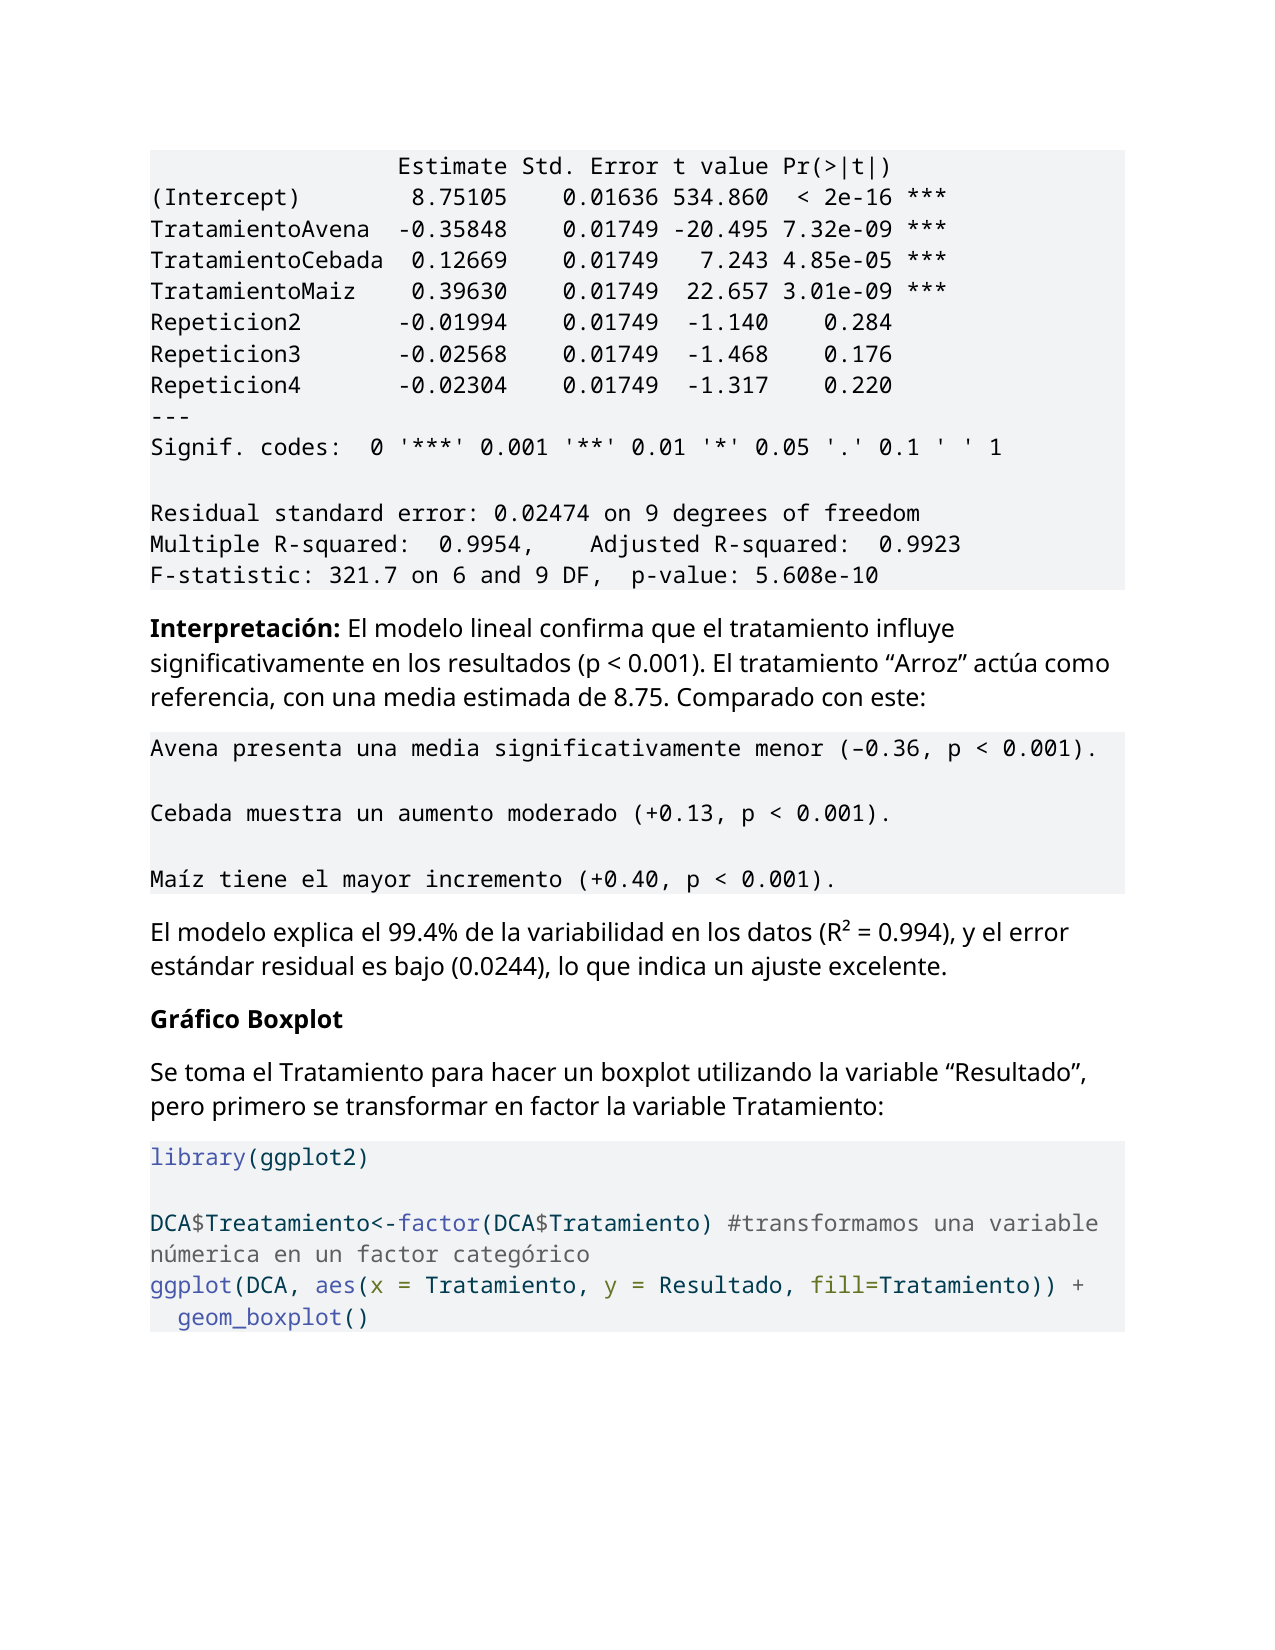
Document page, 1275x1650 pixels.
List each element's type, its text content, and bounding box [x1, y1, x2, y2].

text Gráfico Boxplot [150, 1002, 1125, 1036]
text Avena presenta una media significativamente menor (–0.36, p < 0.001). Cebada muestra un aumento moderado (+0.13, p < 0.001). Maíz tiene el mayor incremento (+0.40, p < 0.001). [150, 732, 1125, 894]
text library(ggplot2) DCA$Treatamiento<-factor(DCA$Tratamiento) #transformamos una variable númerica en un factor categórico ggplot(DCA, aes(x = Tratamiento, y = Resultado, fill=Tratamiento)) + geom_boxplot() [150, 1141, 1125, 1332]
text Se toma el Tratamiento para hacer un boxplot utilizando la variable “Resultado”, pero primero se transformar en factor la variable Tratamiento: [150, 1054, 1125, 1123]
text Interpretación: El modelo lineal confirma que el tratamiento influye significativamente en los resultados (p < 0.001). El tratamiento “Arroz” actúa como referencia, con una media estimada de 8.75. Comparado con este: [150, 611, 1125, 713]
text El modelo explica el 99.4% de la variabilidad en los datos (R² = 0.994), y el error estándar residual es bajo (0.0244), lo que indica un ajuste excelente. [150, 915, 1125, 983]
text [150, 150, 1125, 590]
